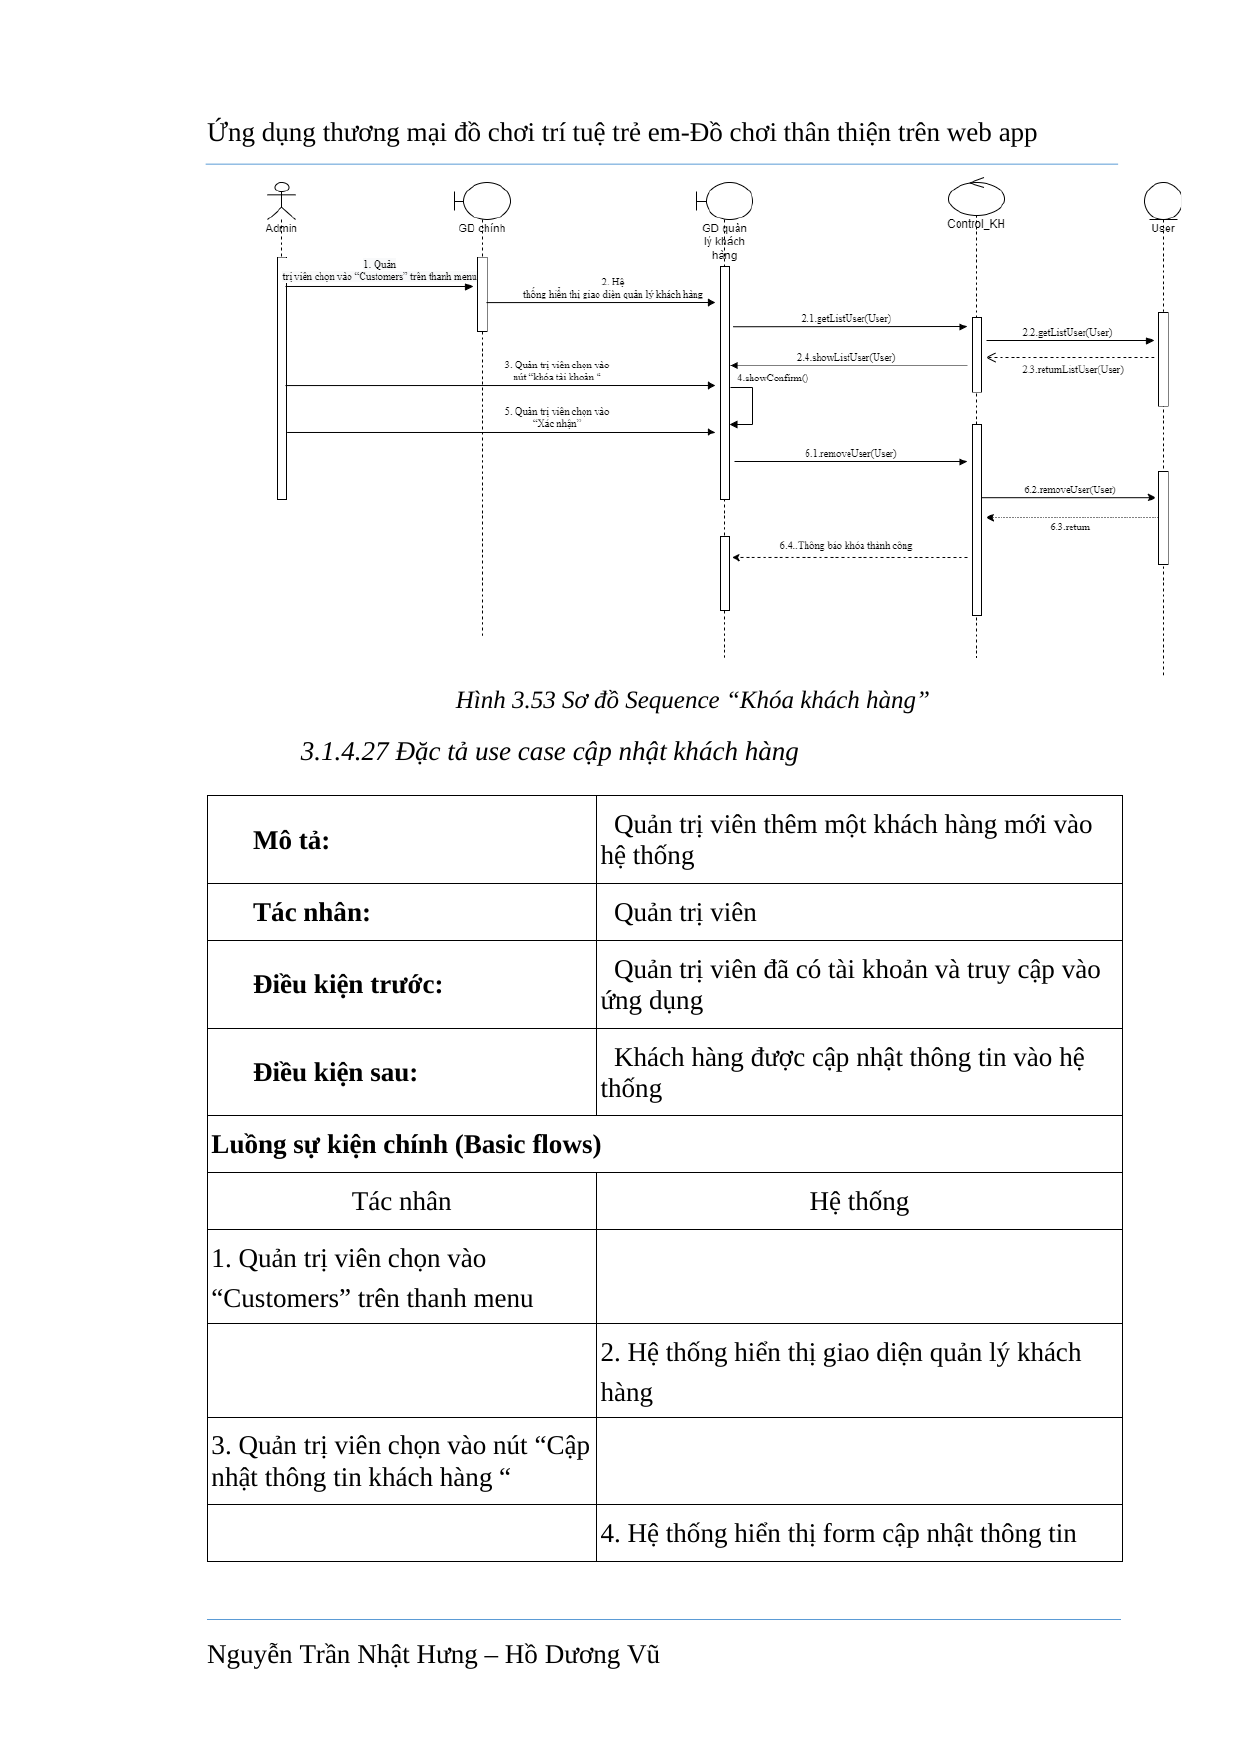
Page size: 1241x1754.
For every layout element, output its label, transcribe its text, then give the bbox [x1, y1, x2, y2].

table_cell 3. Quản trị viên chọn vào nút “Cập nhật thông tin khách hàng “ [208, 1418, 596, 1504]
table_cell Điều kiện sau: [208, 1029, 596, 1115]
table_cell Luồng sự kiện chính (Basic flows) [208, 1116, 1122, 1172]
table_cell Quản trị viên đã có tài khoản và truy cập vào ứng dụng [597, 941, 1122, 1028]
table_header Quản trị viên thêm một khách hàng mới vào hệ thống [597, 796, 1122, 883]
picture [265, 177, 1182, 676]
subtitle 3.1.4.27 Đặc tả use case cập nhật khách hàng [297, 734, 1122, 766]
table_cell Quản trị viên [597, 884, 1122, 940]
table_cell Khách hàng được cập nhật thông tin vào hệ thống [597, 1029, 1122, 1115]
table_cell [597, 1418, 1122, 1504]
table_cell Tác nhân: [208, 884, 596, 940]
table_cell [597, 1505, 1122, 1561]
table_cell Hệ thống [597, 1173, 1122, 1229]
table_cell [208, 1324, 596, 1416]
table_cell Điều kiện trước: [208, 941, 596, 1028]
text Hình 3.53 Sơ đồ Sequence “Khóa khách hàng” [207, 685, 1122, 714]
table_cell 2. Hệ thống hiển thị giao diện quản lý khách hàng [597, 1324, 1122, 1416]
table_cell [597, 1230, 1122, 1323]
table_header Mô tả: [208, 796, 596, 883]
table_cell 1. Quản trị viên chọn vào “Customers” trên thanh menu [208, 1230, 596, 1323]
table_cell [208, 1505, 596, 1561]
table_cell Tác nhân [208, 1173, 596, 1229]
